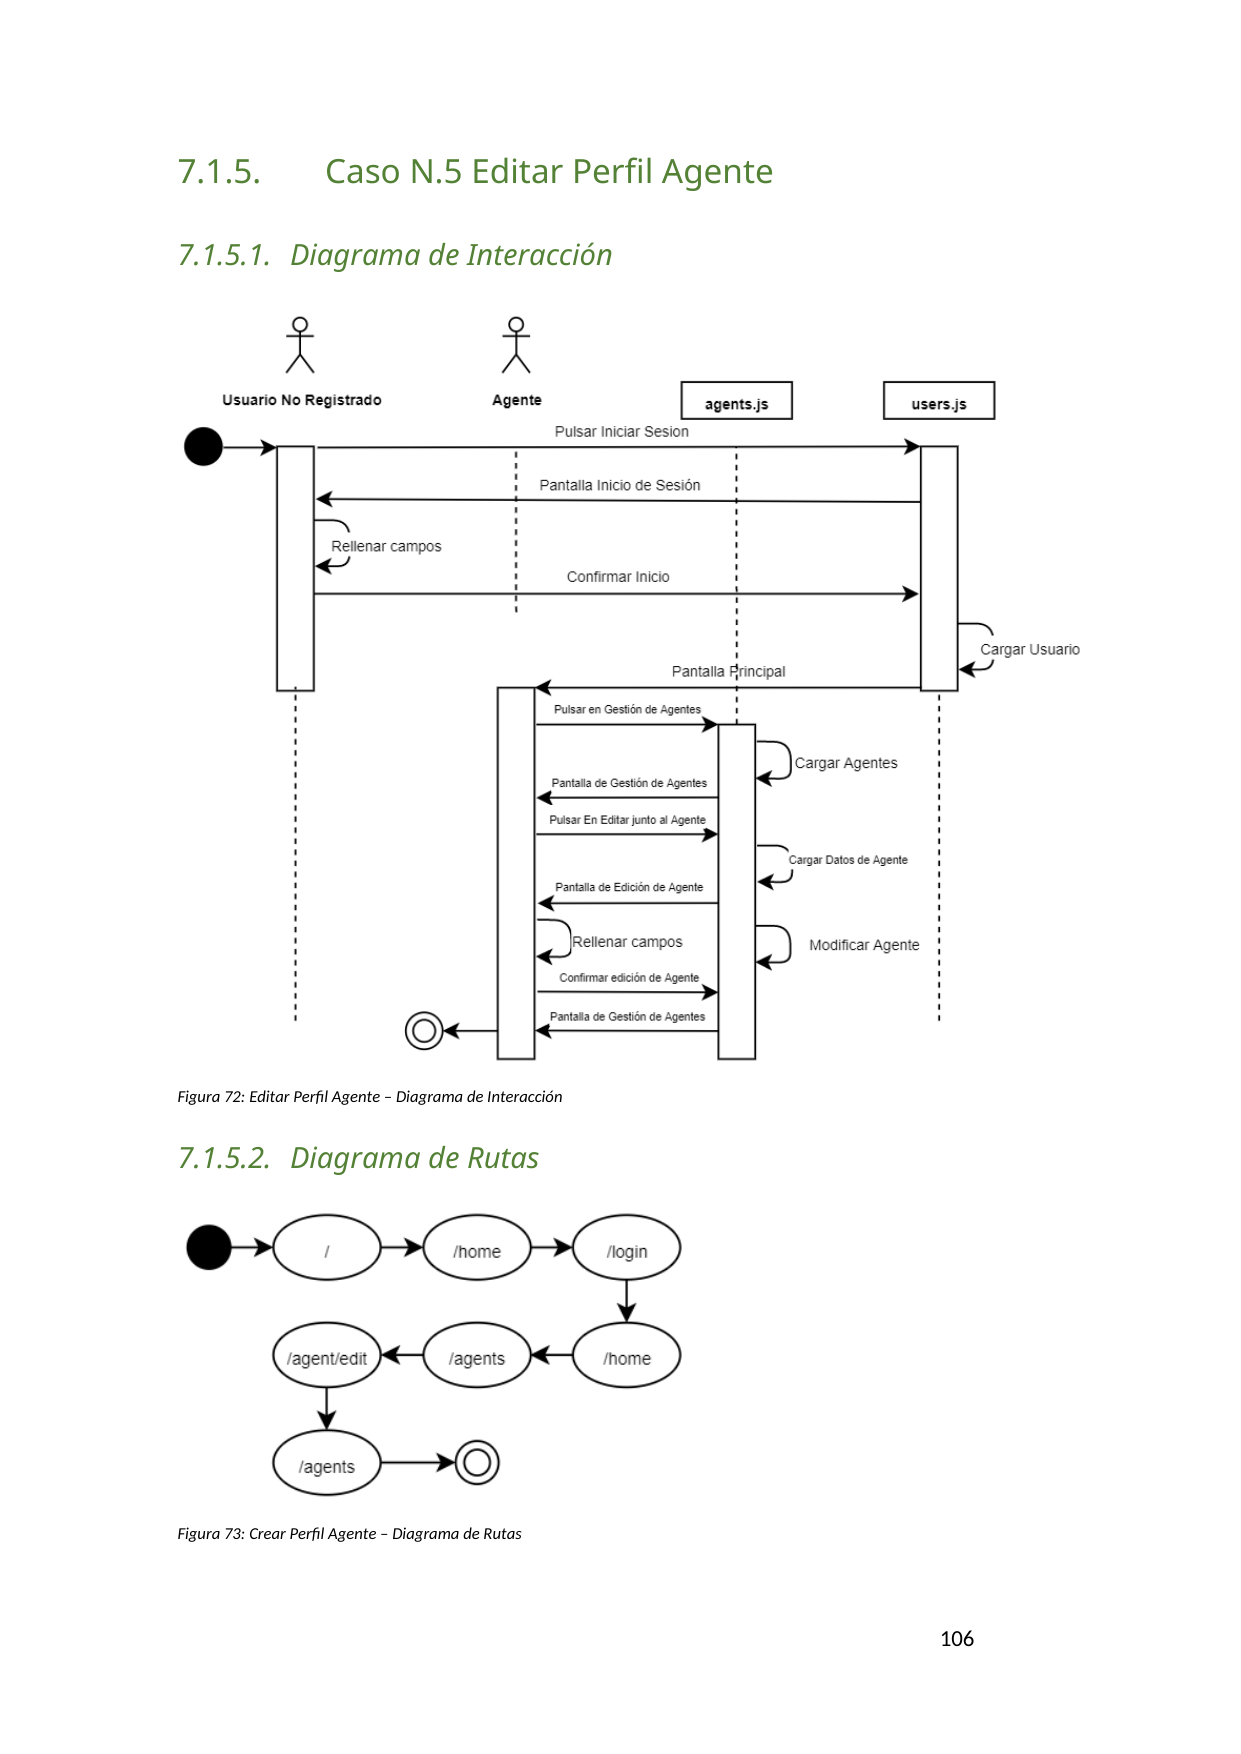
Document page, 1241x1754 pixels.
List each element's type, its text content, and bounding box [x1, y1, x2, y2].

picture [177, 302, 1084, 1068]
text Figura 73: Crear Perfil Agente – Diagrama de Rutas [177, 1523, 974, 1543]
picture [177, 1205, 693, 1505]
subtitle Diagrama de Rutas [177, 1137, 974, 1177]
text Figura 72: Editar Perfil Agente – Diagrama de Interacción [177, 1086, 974, 1107]
subtitle Diagrama de Interacción [177, 234, 974, 274]
subtitle Caso N.5 Editar Perfil Agente [177, 148, 974, 193]
